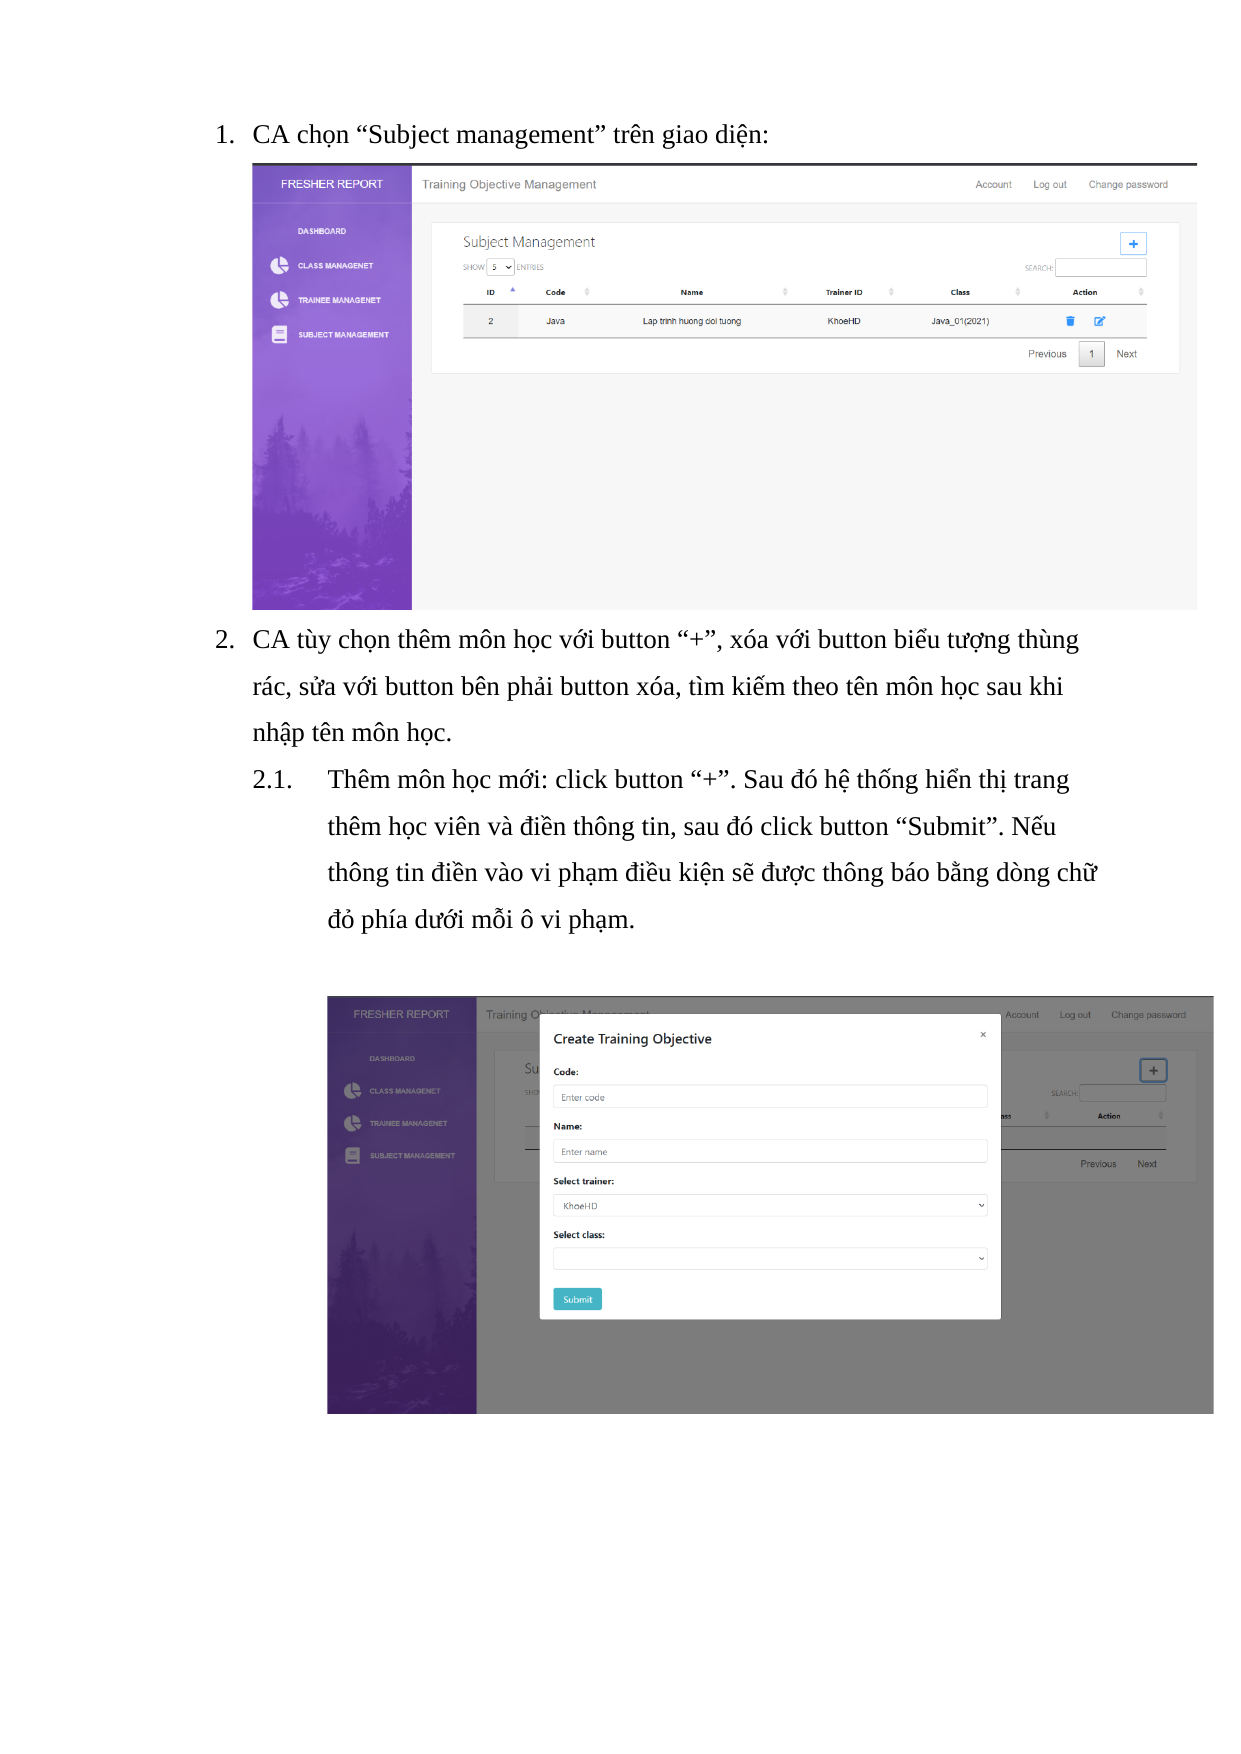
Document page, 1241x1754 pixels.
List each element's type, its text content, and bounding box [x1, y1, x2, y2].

list Thêm môn học mới: click button “+”. Sau đó hệ thống hiển thị trang thêm học viên và điền thông tin, sau đó click button “Submit”. Nếu thông tin điền vào vi phạm điều kiện sẽ được thông báo bằng dòng chữ đỏ phía dưới mỗi ô vi phạm. [252, 763, 1122, 934]
picture [252, 163, 1198, 610]
picture [327, 996, 1214, 1414]
list CA tùy chọn thêm môn học với button “+”, xóa với button biểu tượng thùng rác, sửa với button bên phải button xóa, tìm kiếm theo tên môn học sau khi nhập tên môn học. [215, 623, 1122, 748]
